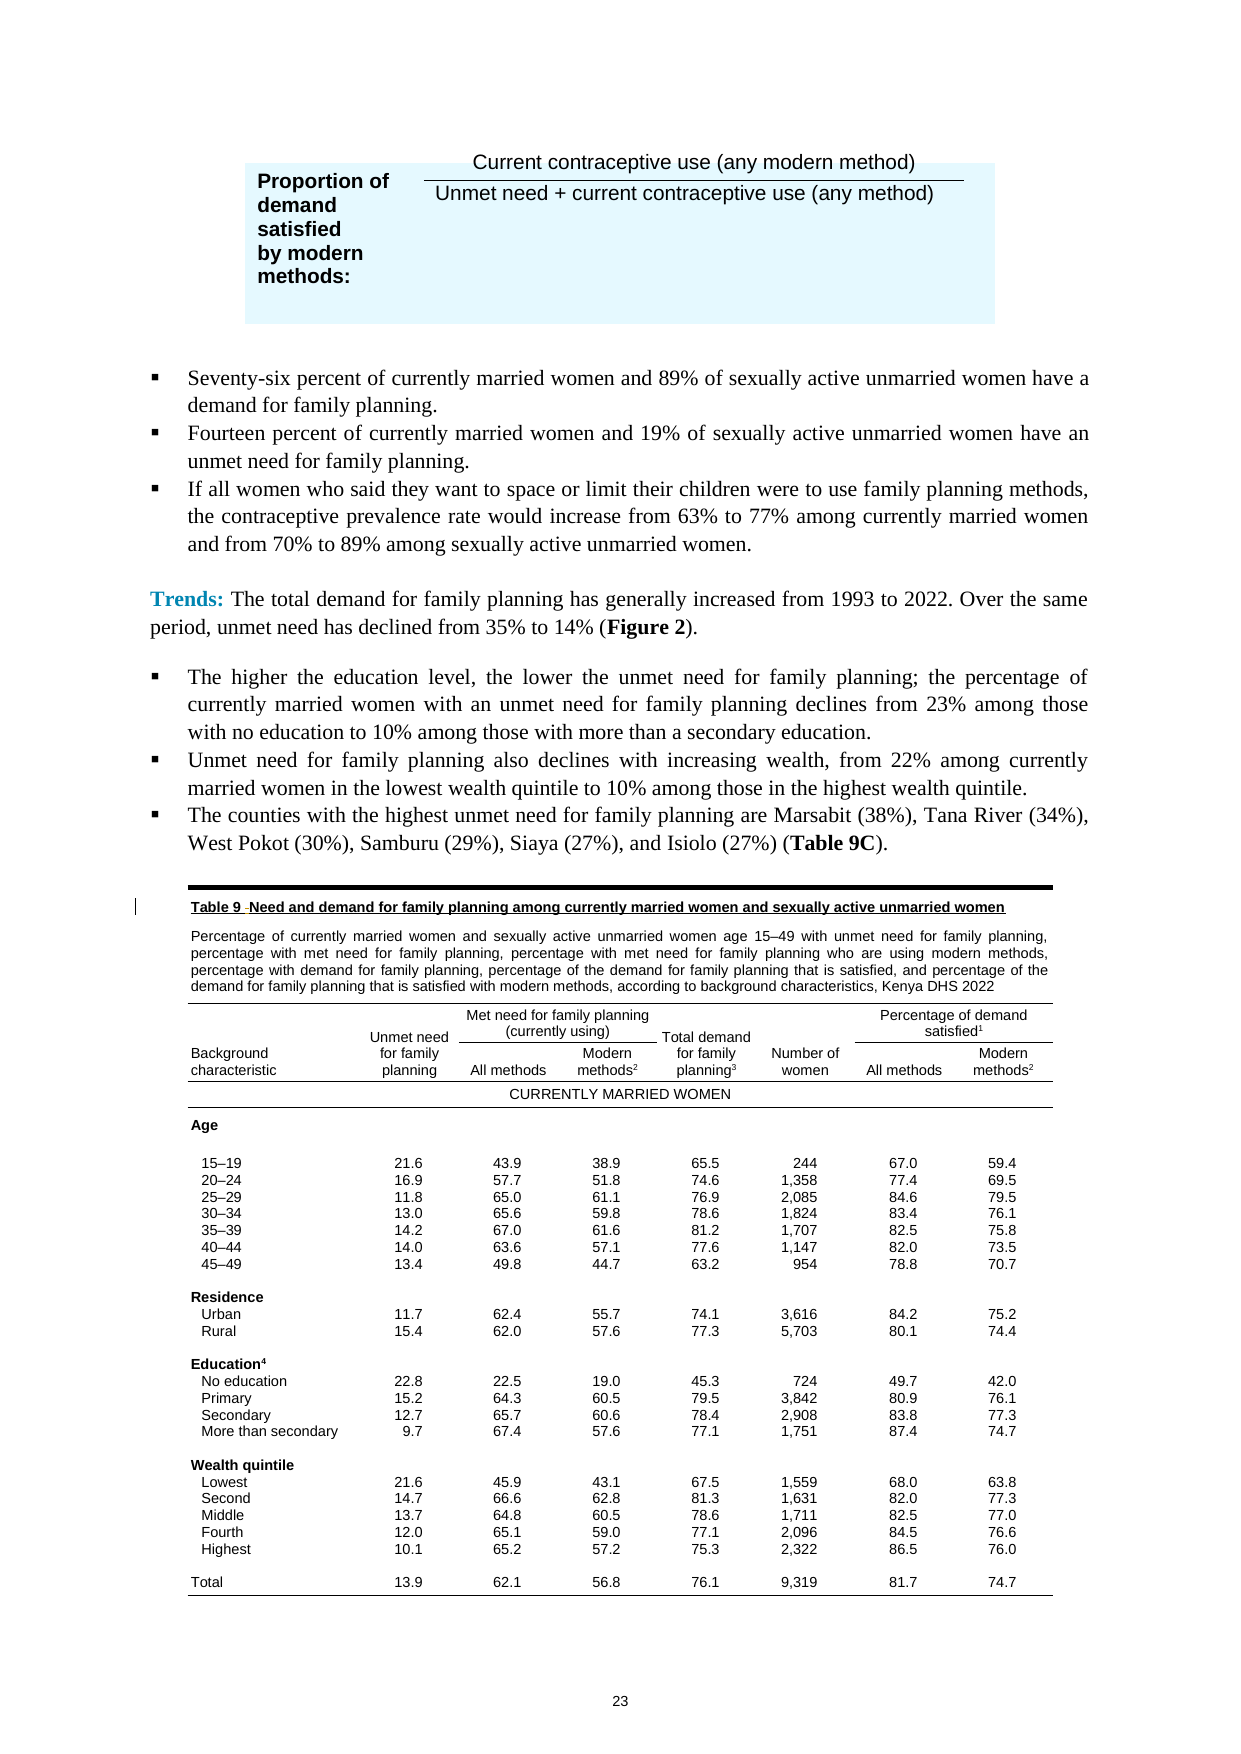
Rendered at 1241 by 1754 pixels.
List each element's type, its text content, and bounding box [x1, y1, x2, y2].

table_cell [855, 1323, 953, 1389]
list The higher the education level, the lower the unmet need for family planning; the percentage of currently married women with an unmet need for family planning declines from 23% among those with no education to 10% among those with more than a secondary education. [150, 664, 1090, 744]
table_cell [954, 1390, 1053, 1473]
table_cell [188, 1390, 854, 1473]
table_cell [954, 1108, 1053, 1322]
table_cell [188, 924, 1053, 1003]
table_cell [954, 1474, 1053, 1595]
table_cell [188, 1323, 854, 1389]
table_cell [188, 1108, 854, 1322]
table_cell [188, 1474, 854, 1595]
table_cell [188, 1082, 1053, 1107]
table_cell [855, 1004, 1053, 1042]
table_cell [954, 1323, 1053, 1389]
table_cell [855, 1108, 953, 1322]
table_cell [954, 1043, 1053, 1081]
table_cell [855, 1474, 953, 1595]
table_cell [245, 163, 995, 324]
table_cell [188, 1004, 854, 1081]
text Trends: The total demand for family planning has generally increased from 1993 to 2022. Over the same period, unmet need has declined from 35% to 14% (Figure 2). [150, 586, 1090, 639]
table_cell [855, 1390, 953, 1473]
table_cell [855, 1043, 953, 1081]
list Fourteen percent of currently married women and 19% of sexually active unmarried women have an unmet need for family planning. [150, 420, 1090, 473]
list Unmet need for family planning also declines with increasing wealth, from 22% among currently married women in the lowest wealth quintile to 10% among those in the highest wealth quintile. [150, 747, 1090, 800]
list The counties with the highest unmet need for family planning are Marsabit (38%), Tana River (34%), West Pokot (30%), Samburu (29%), Siaya (27%), and Isiolo (27%) (Table 9C). [150, 802, 1090, 855]
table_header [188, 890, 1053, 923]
list If all women who said they want to space or limit their children were to use family planning methods, the contraceptive prevalence rate would increase from 63% to 77% among currently married women and from 70% to 89% among sexually active unmarried women. [150, 476, 1090, 556]
list Seventy-six percent of currently married women and 89% of sexually active unmarried women have a demand for family planning. [150, 365, 1090, 418]
